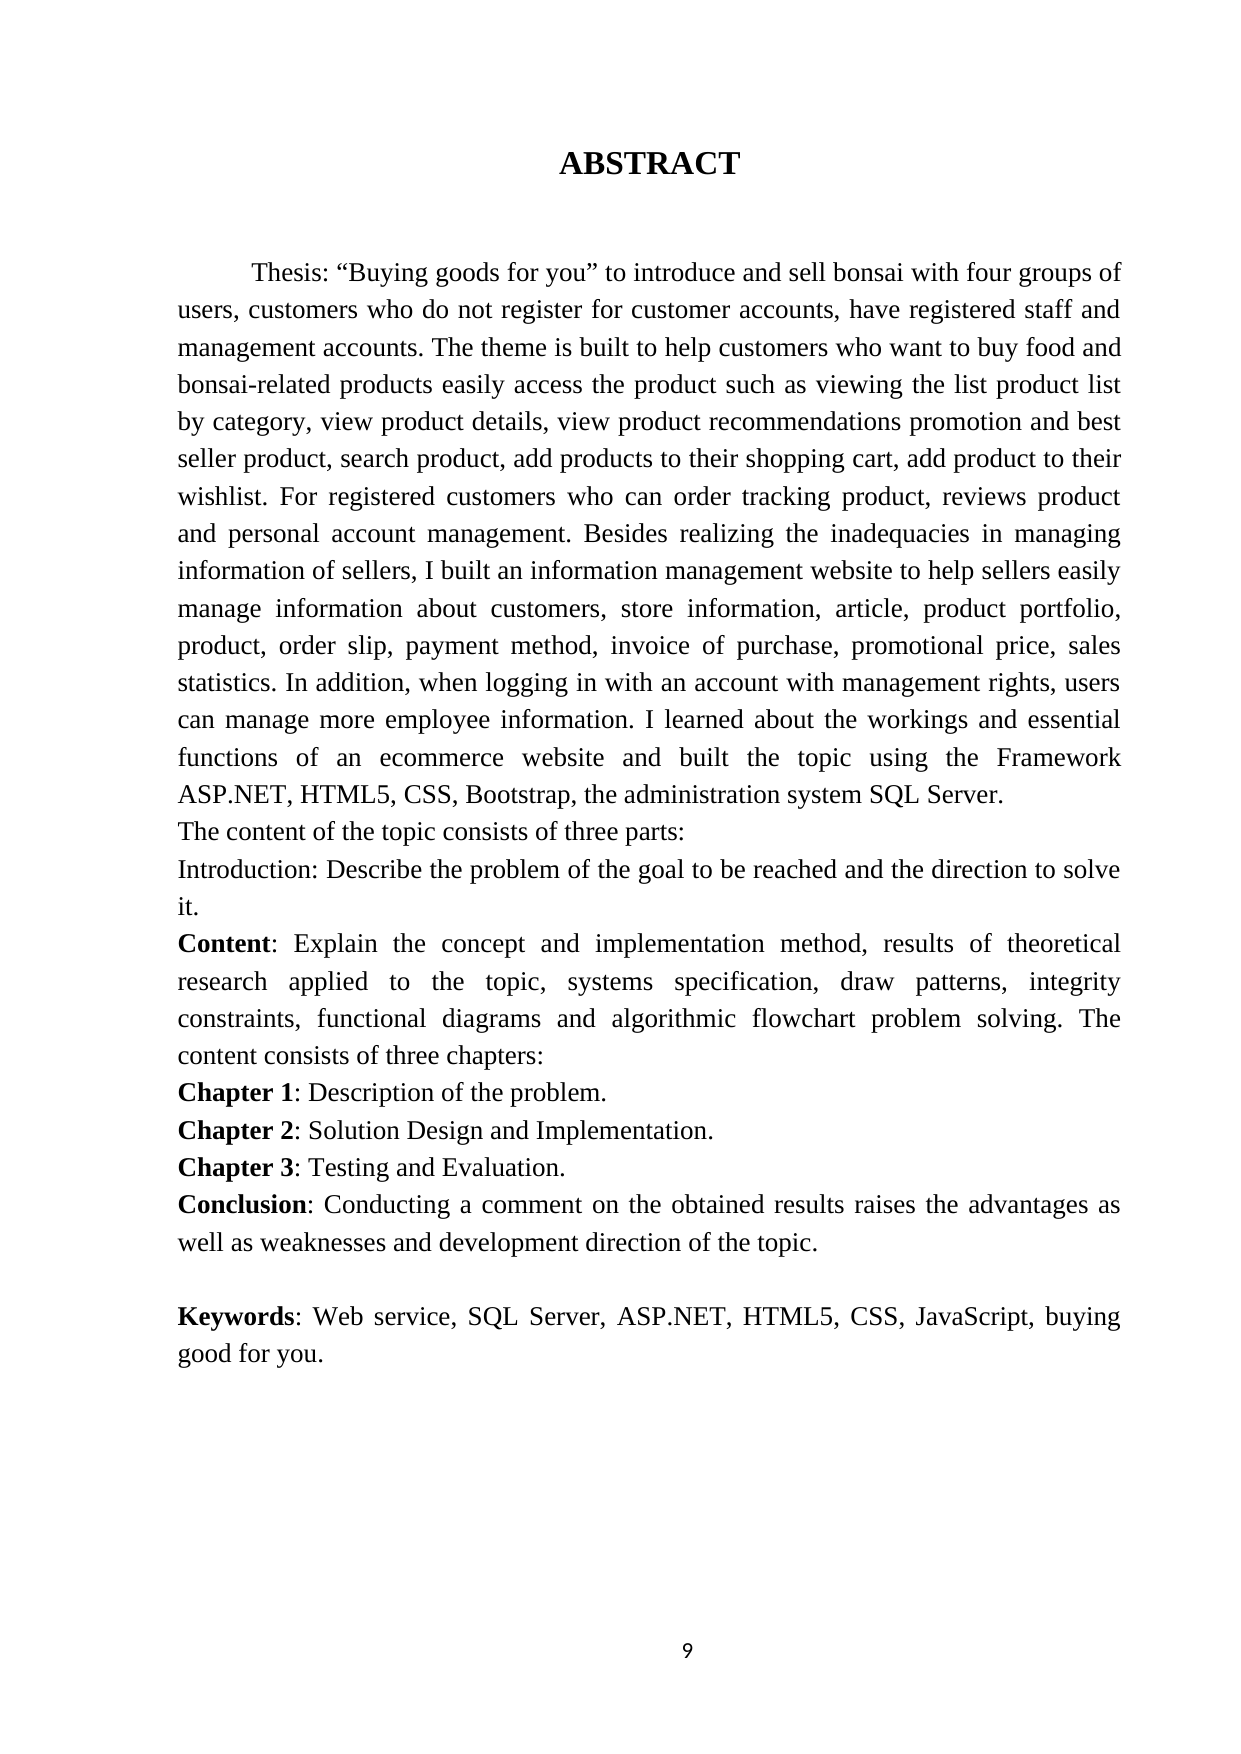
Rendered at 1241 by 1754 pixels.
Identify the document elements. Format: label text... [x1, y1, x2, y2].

text Keywords: Web service, SQL Server, ASP.NET, HTML5, CSS, JavaScript, buying good for you. [177, 1300, 1122, 1369]
text Chapter 3: Testing and Evaluation. [177, 1151, 1122, 1182]
text Content: Explain the concept and implementation method, results of theoretical research applied to the topic, systems specification, draw patterns, integrity constraints, functional diagrams and algorithmic flowchart problem solving. The content consists of three chapters: [177, 927, 1122, 1070]
text Introduction: Describe the problem of the goal to be reached and the direction to solve it. [177, 853, 1122, 921]
text Conclusion: Conducting a comment on the obtained results raises the advantages as well as weaknesses and development direction of the topic. [177, 1188, 1122, 1257]
text Chapter 1: Description of the problem. [177, 1077, 1122, 1108]
subtitle ABSTRACT [177, 143, 1122, 181]
text Chapter 2: Solution Design and Implementation. [177, 1114, 1122, 1145]
text Thesis: “Buying goods for you” to introduce and sell bonsai with four groups of users, customers who do not register for customer accounts, have registered staff and management accounts. The theme is built to help customers who want to buy food and bonsai-related products easily access the product such as viewing the list product list by category, view product details, view product recommendations promotion and best seller product, search product, add products to their shopping cart, add product to their wishlist. For registered customers who can order tracking product, reviews product and personal account management. Besides realizing the inadequacies in managing information of sellers, I built an information management website to help sellers easily manage information about customers, store information, article, product portfolio, product, order slip, payment method, invoice of purchase, promotional price, sales statistics. In addition, when logging in with an account with management rights, users can manage more employee information. I learned about the workings and essential functions of an ecommerce website and built the topic using the Framework ASP.NET, HTML5, CSS, Bootstrap, the administration system SQL Server. [177, 256, 1122, 809]
text The content of the topic consists of three parts: [177, 816, 1122, 847]
